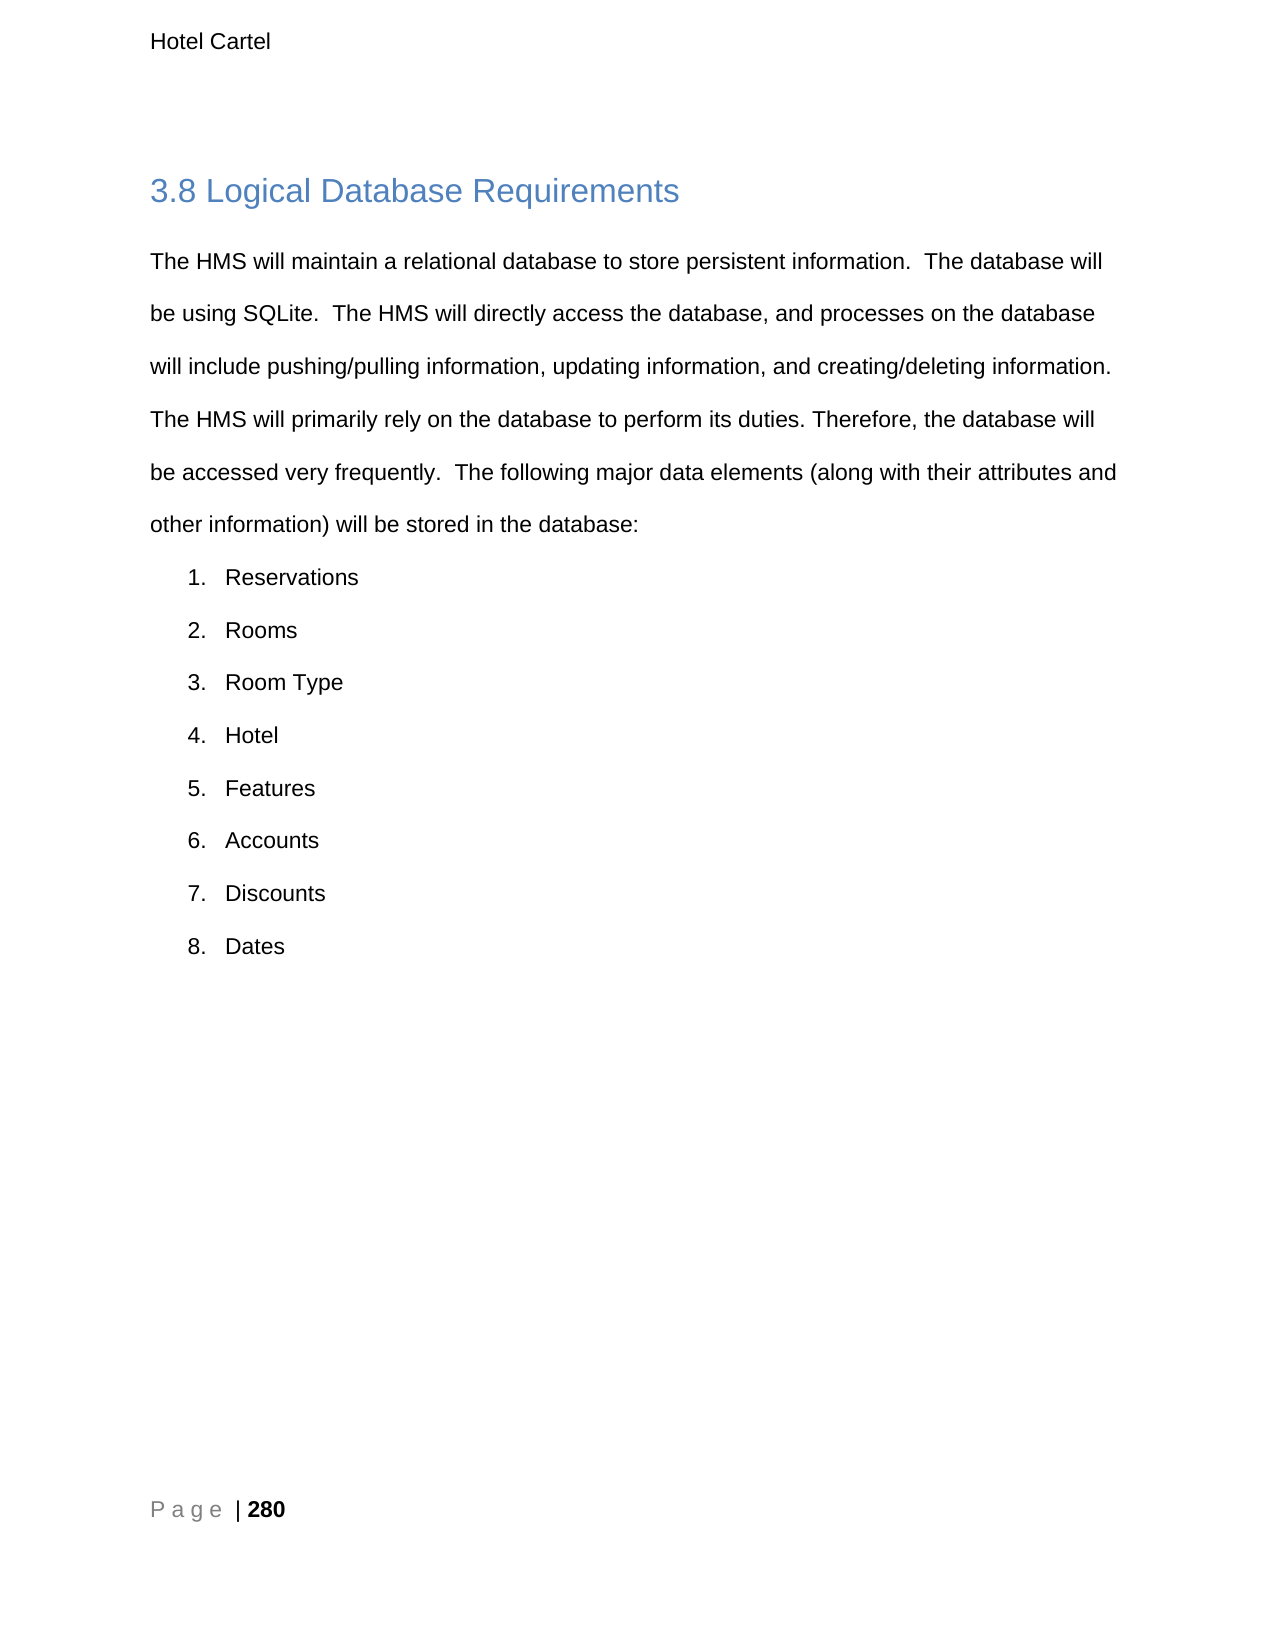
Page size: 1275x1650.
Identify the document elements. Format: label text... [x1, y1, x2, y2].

list Hotel [187, 722, 1125, 748]
subtitle 3.8 Logical Database Requirements [150, 171, 1125, 209]
list Dates [187, 933, 1125, 959]
list Accounts [187, 827, 1125, 854]
list Reservations [187, 564, 1125, 590]
list Discounts [187, 880, 1125, 907]
list Features [187, 775, 1125, 801]
list Rooms [187, 617, 1125, 643]
text The HMS will maintain a relational database to store persistent information. The database will be using SQLite. The HMS will directly access the database, and processes on the database will include pushing/pulling information, updating information, and creating/deleting information. The HMS will primarily rely on the database to perform its duties. Therefore, the database will be accessed very frequently. The following major data elements (along with their attributes and other information) will be stored in the database: [150, 248, 1125, 538]
list Room Type [187, 669, 1125, 696]
